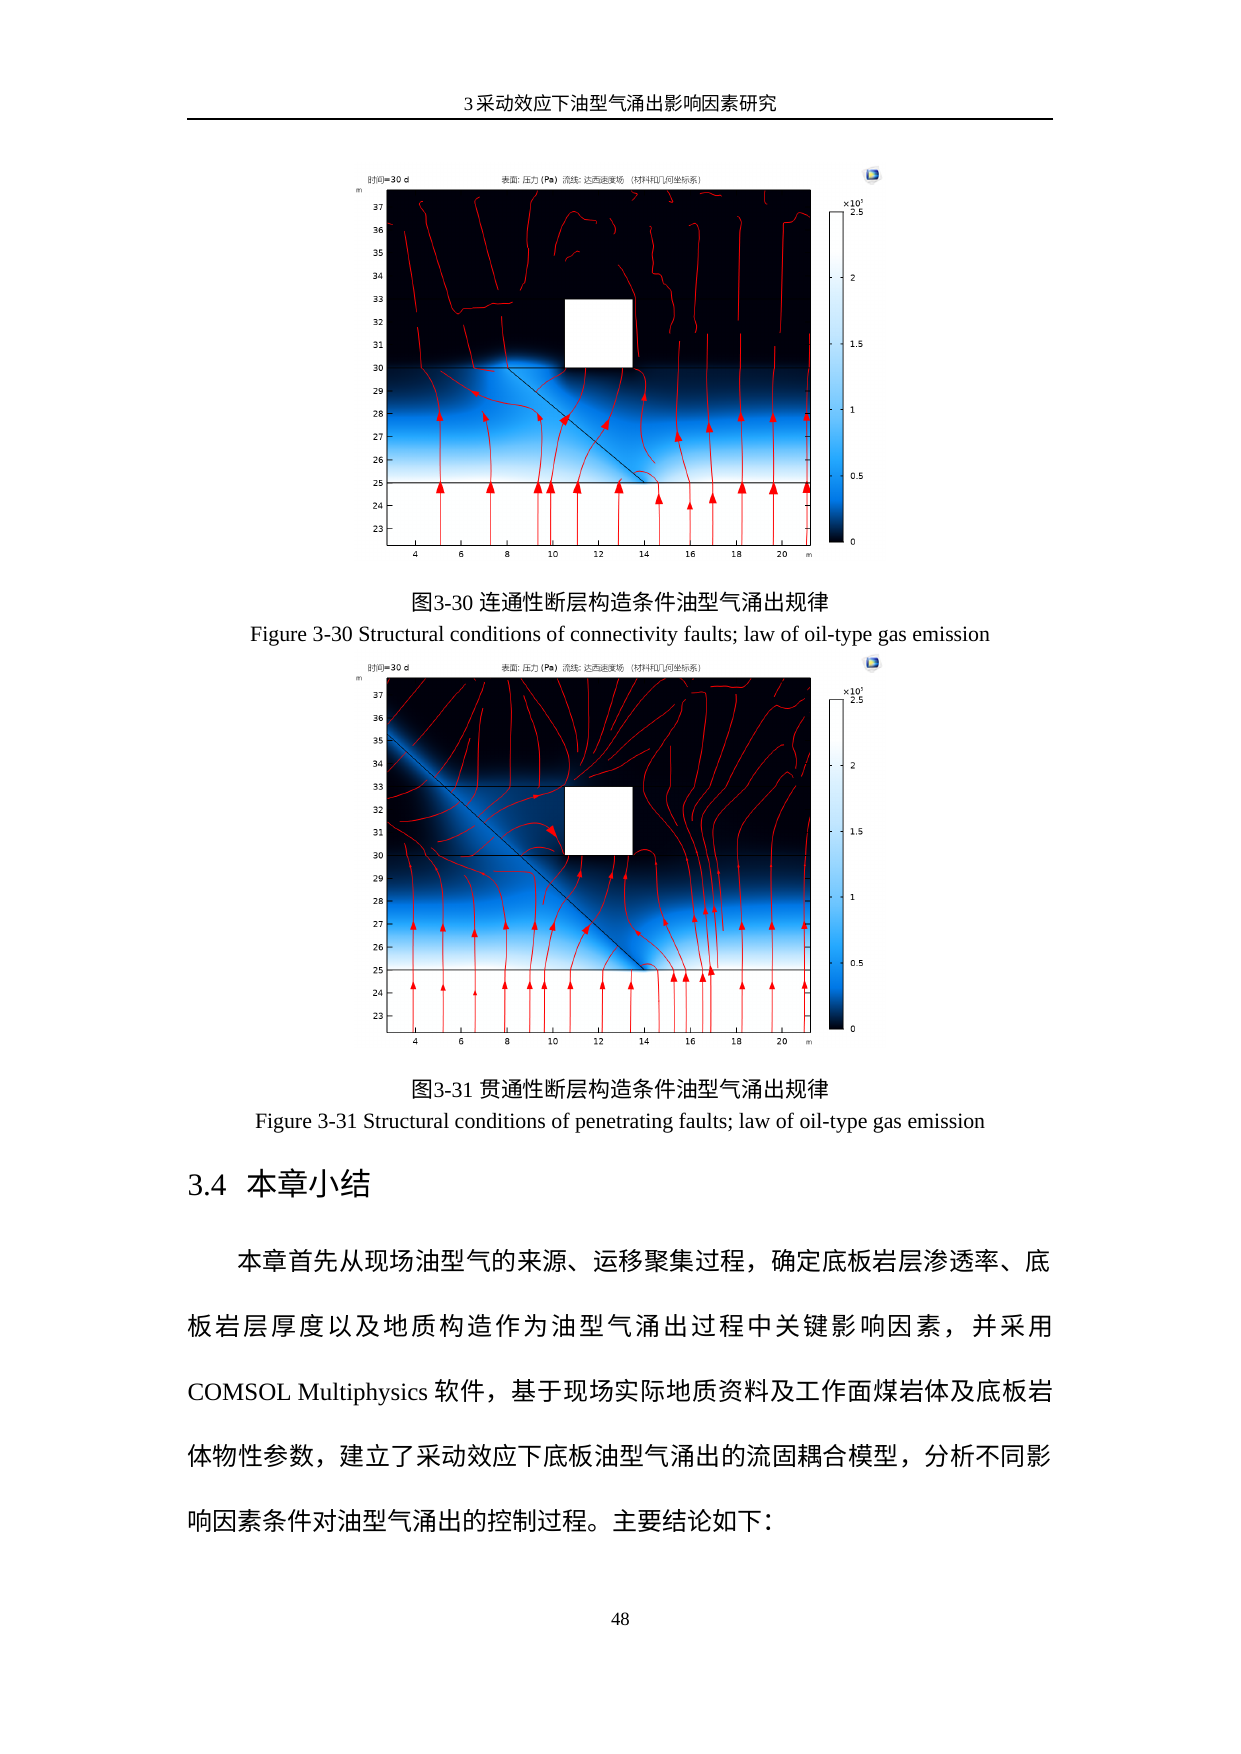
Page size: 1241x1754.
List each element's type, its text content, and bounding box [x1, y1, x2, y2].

text 本章首先从现场油型气的来源、运移聚集过程，确定底板岩层渗透率、底板岩层厚度以及地质构造作为油型气涌出过程中关键影响因素，并采用COMSOL Multiphysics软件，基于现场实际地质资料及工作面煤岩体及底板岩体物性参数，建立了采动效应下底板油型气涌出的流固耦合模型，分析不同影响因素条件对油型气涌出的控制过程。主要结论如下： [187, 1227, 1053, 1552]
picture [354, 162, 886, 561]
list 本章小结 [187, 1149, 1053, 1214]
picture [354, 649, 886, 1048]
